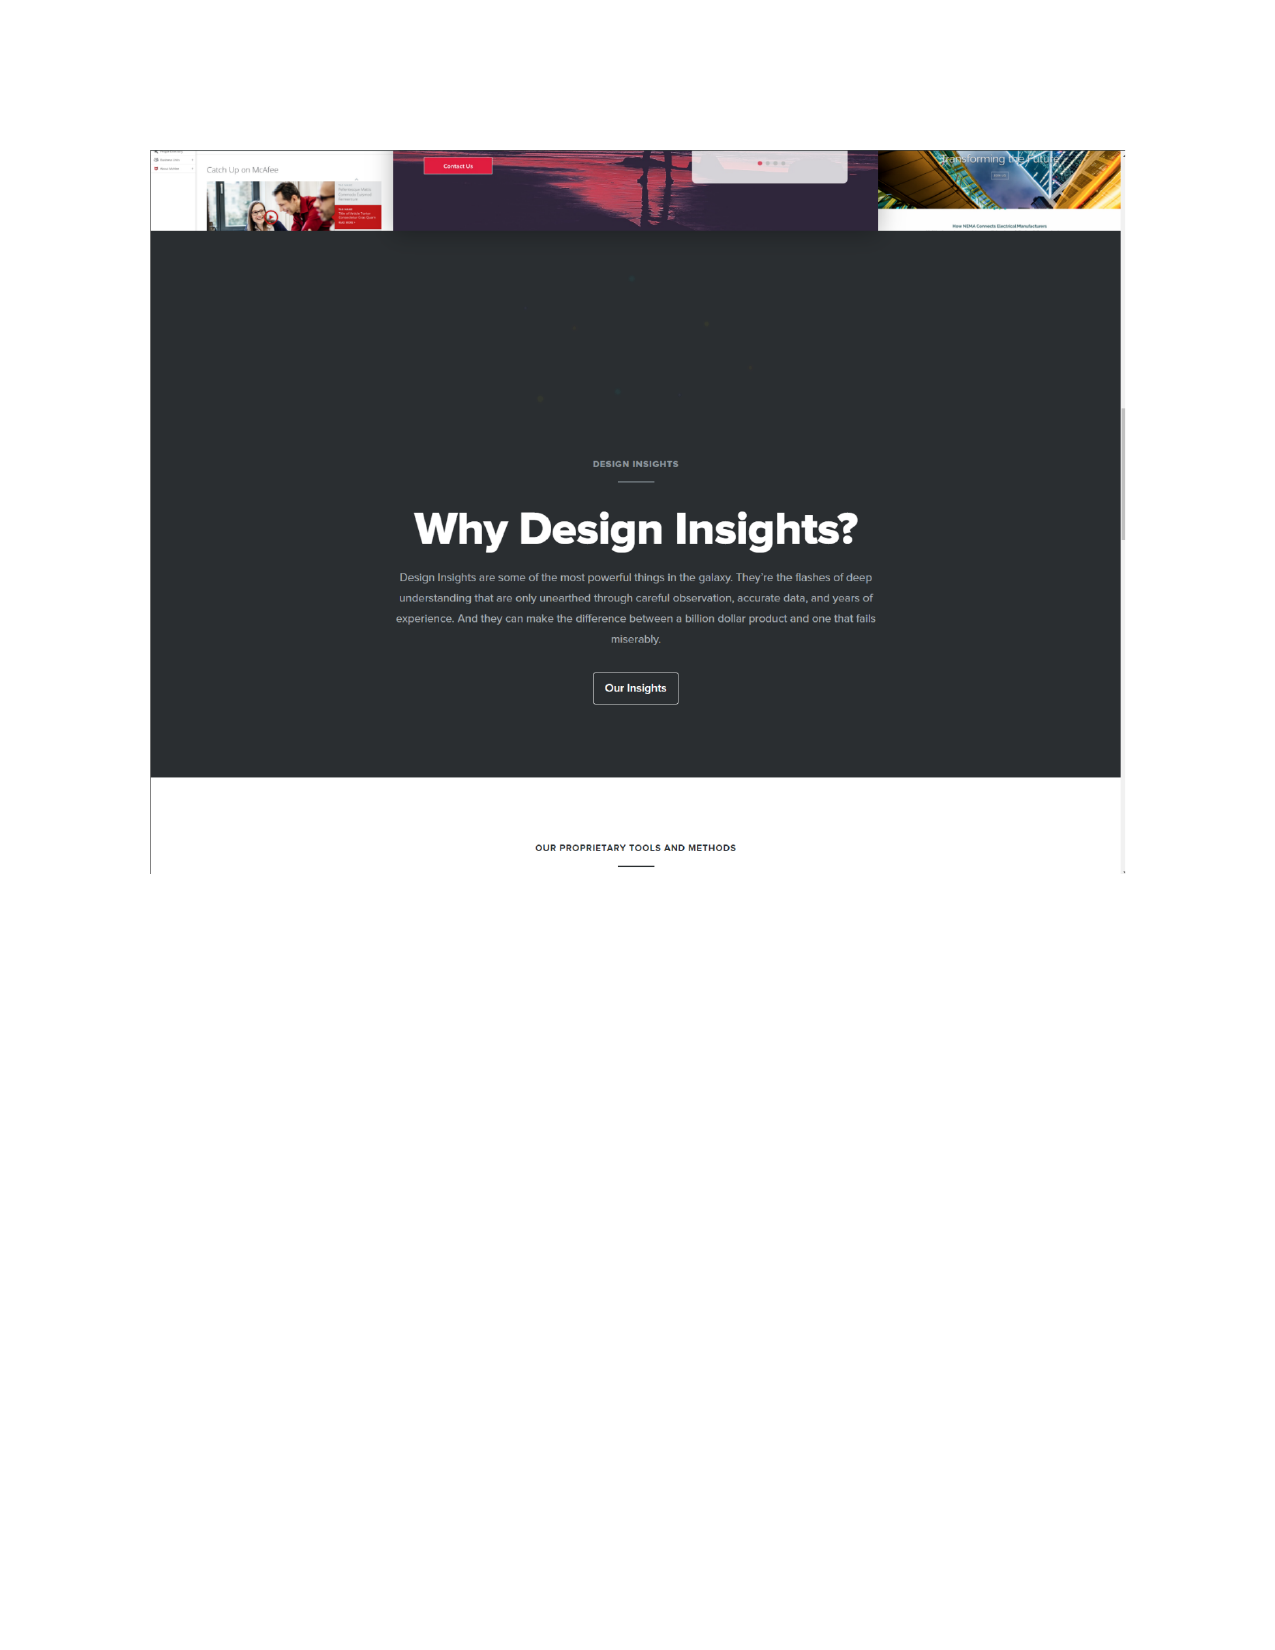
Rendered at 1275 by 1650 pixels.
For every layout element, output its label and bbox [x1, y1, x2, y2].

picture [150, 150, 1125, 874]
